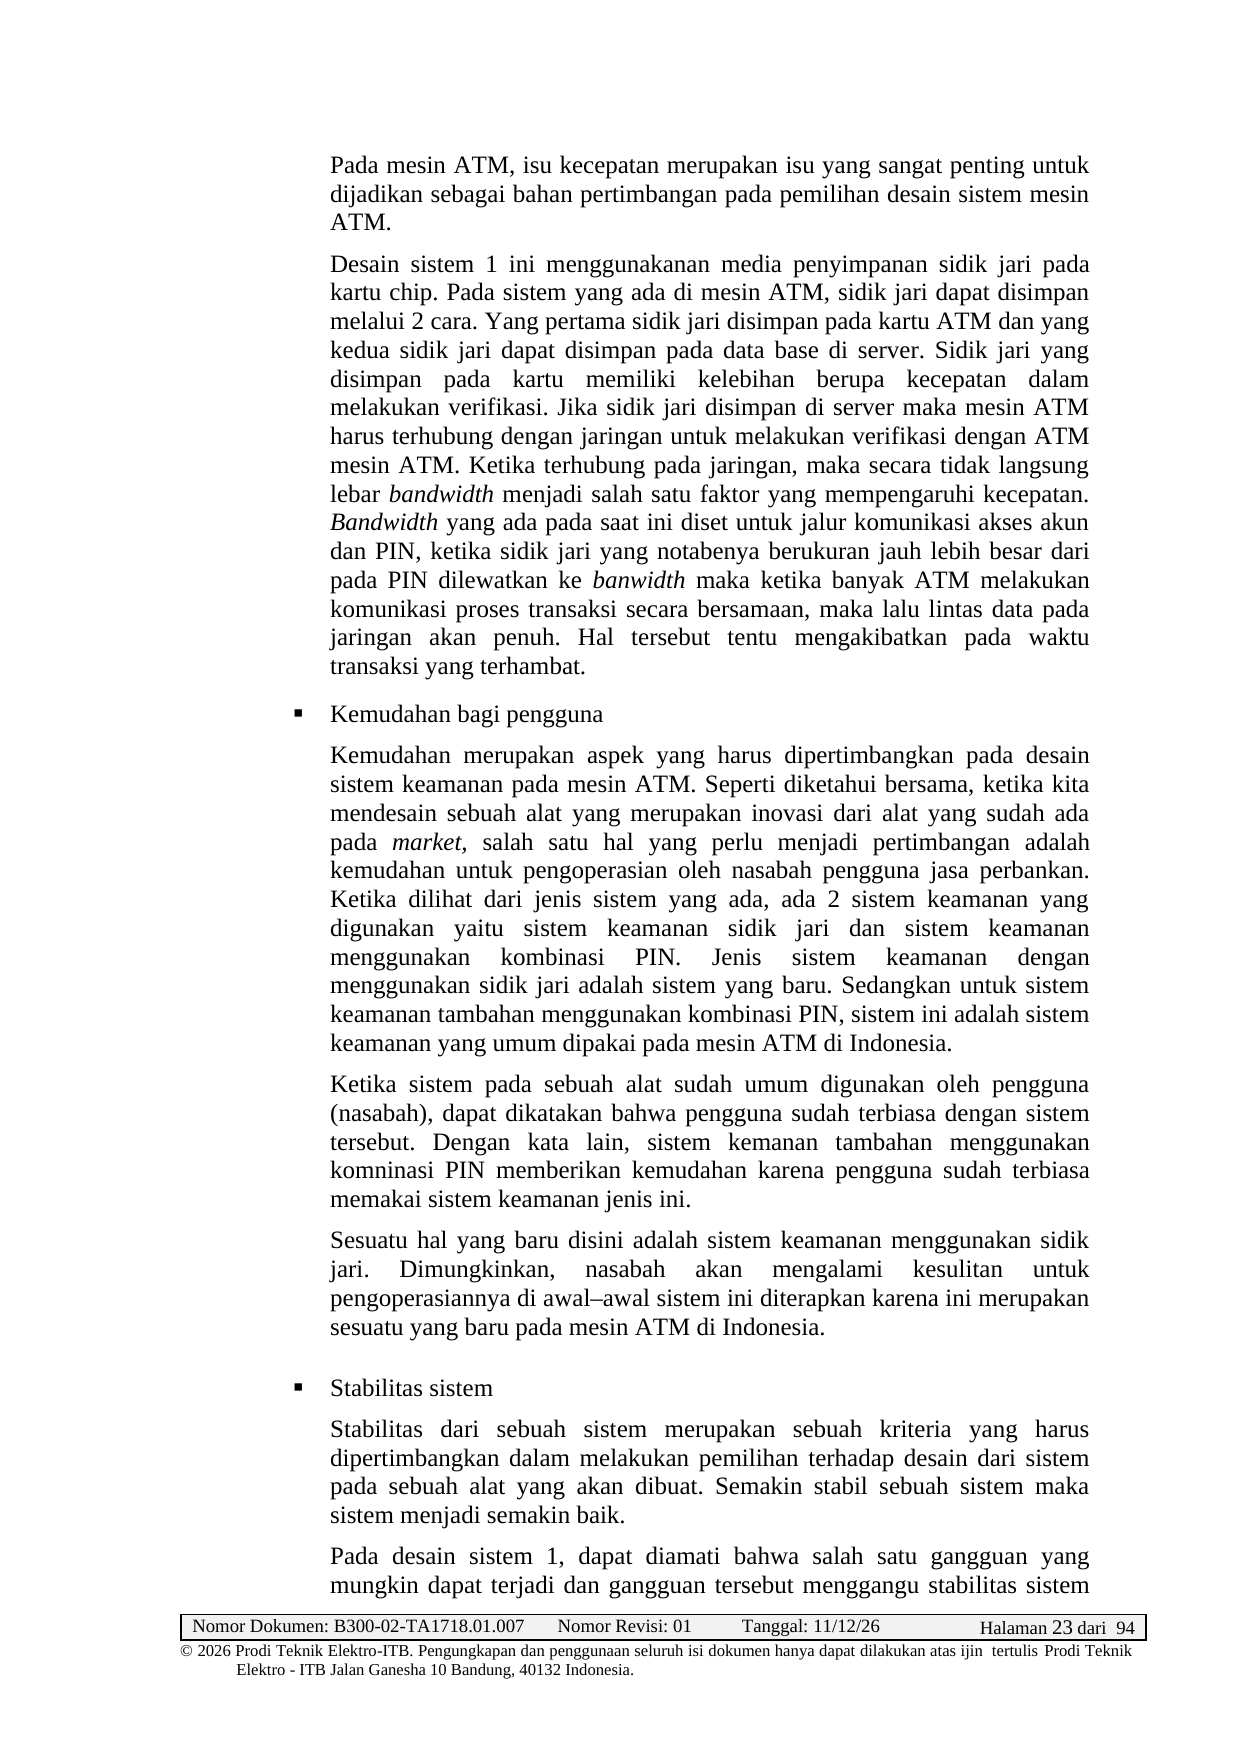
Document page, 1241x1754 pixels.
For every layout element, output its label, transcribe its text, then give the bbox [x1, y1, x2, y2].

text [330, 1541, 1090, 1599]
list Kemudahan bagi pengguna [292, 699, 1090, 728]
list Desain sistem 1 ini menggunakanan media penyimpanan sidik jari pada kartu chip. Pada sistem yang ada di mesin ATM, sidik jari dapat disimpan melalui 2 cara. Yang pertama sidik jari disimpan pada kartu ATM dan yang kedua sidik jari dapat disimpan pada data base di server. Sidik jari yang disimpan pada kartu memiliki kelebihan berupa kecepatan dalam melakukan verifikasi. Jika sidik jari disimpan di server maka mesin ATM harus terhubung dengan jaringan untuk melakukan verifikasi dengan ATM mesin ATM. Ketika terhubung pada jaringan, maka secara tidak langsung lebar bandwidth menjadi salah satu faktor yang mempengaruhi kecepatan. Bandwidth yang ada pada saat ini diset untuk jalur komunikasi akses akun dan PIN, ketika sidik jari yang notabenya berukuran jauh lebih besar dari pada PIN dilewatkan ke banwidth maka ketika banyak ATM melakukan komunikasi proses transaksi secara bersamaan, maka lalu lintas data pada jaringan akan penuh. Hal tersebut tentu mengakibatkan pada waktu transaksi yang terhambat. [330, 249, 1090, 680]
text Stabilitas dari sebuah sistem merupakan sebuah kriteria yang harus dipertimbangkan dalam melakukan pemilihan terhadap desain dari sistem pada sebuah alat yang akan dibuat. Semakin stabil sebuah sistem maka sistem menjadi semakin baik. [330, 1414, 1090, 1529]
text Kemudahan merupakan aspek yang harus dipertimbangkan pada desain sistem keamanan pada mesin ATM. Seperti diketahui bersama, ketika kita mendesain sebuah alat yang merupakan inovasi dari alat yang sudah ada pada market, salah satu hal yang perlu menjadi pertimbangan adalah kemudahan untuk pengoperasian oleh nasabah pengguna jasa perbankan. Ketika dilihat dari jenis sistem yang ada, ada 2 sistem keamanan yang digunakan yaitu sistem keamanan sidik jari dan sistem keamanan menggunakan kombinasi PIN. Jenis sistem keamanan dengan menggunakan sidik jari adalah sistem yang baru. Sedangkan untuk sistem keamanan tambahan menggunakan kombinasi PIN, sistem ini adalah sistem keamanan yang umum dipakai pada mesin ATM di Indonesia. [330, 740, 1090, 1057]
text Ketika sistem pada sebuah alat sudah umum digunakan oleh pengguna (nasabah), dapat dikatakan bahwa pengguna sudah terbiasa dengan sistem tersebut. Dengan kata lain, sistem kemanan tambahan menggunakan komninasi PIN memberikan kemudahan karena pengguna sudah terbiasa memakai sistem keamanan jenis ini. [330, 1069, 1090, 1213]
text Sesuatu hal yang baru disini adalah sistem keamanan menggunakan sidik jari. Dimungkinkan, nasabah akan mengalami kesulitan untuk pengoperasiannya di awal–awal sistem ini diterapkan karena ini merupakan sesuatu yang baru pada mesin ATM di Indonesia. [330, 1225, 1090, 1340]
text Pada mesin ATM, isu kecepatan merupakan isu yang sangat penting untuk dijadikan sebagai bahan pertimbangan pada pemilihan desain sistem mesin ATM. [330, 150, 1090, 236]
list Stabilitas sistem [292, 1373, 1090, 1401]
